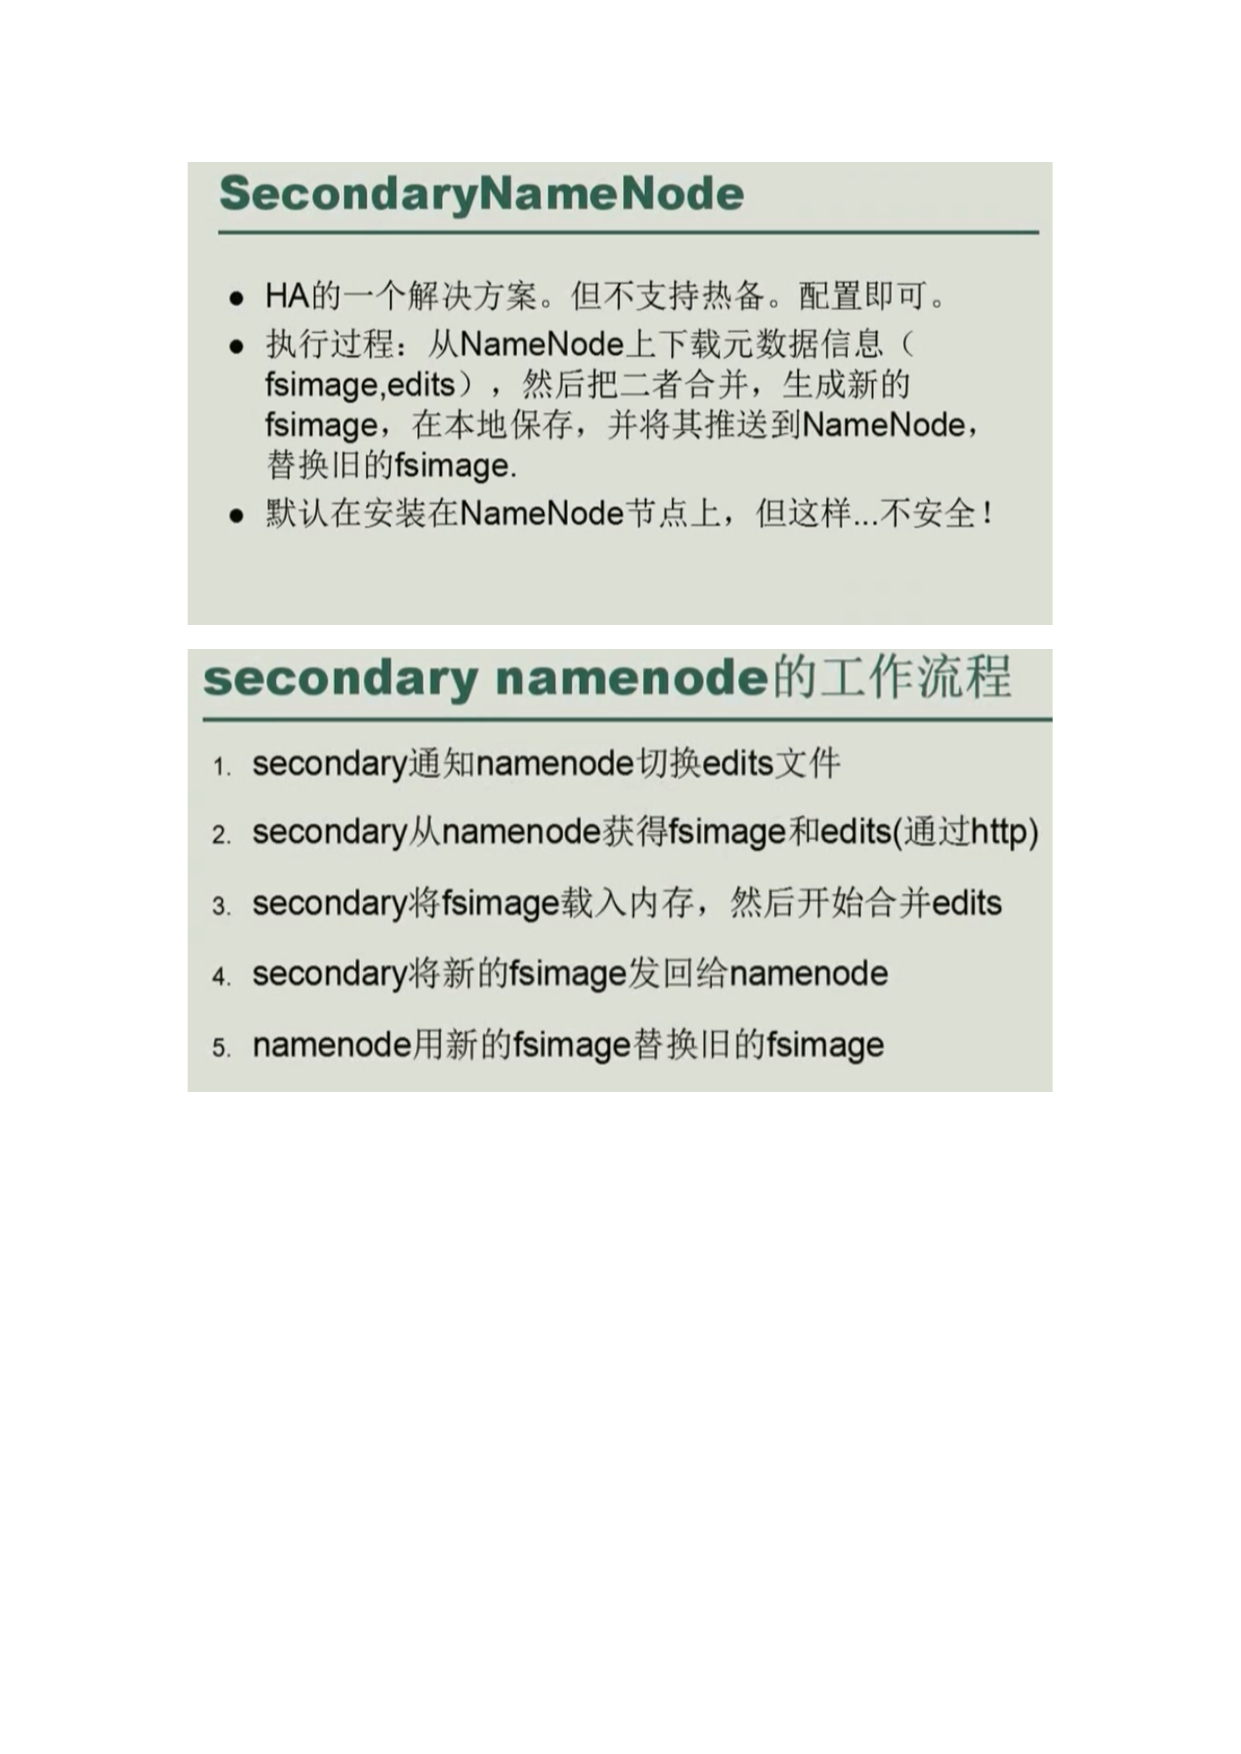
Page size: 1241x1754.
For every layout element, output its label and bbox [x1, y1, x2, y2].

picture [187, 162, 1053, 625]
picture [187, 649, 1053, 1092]
